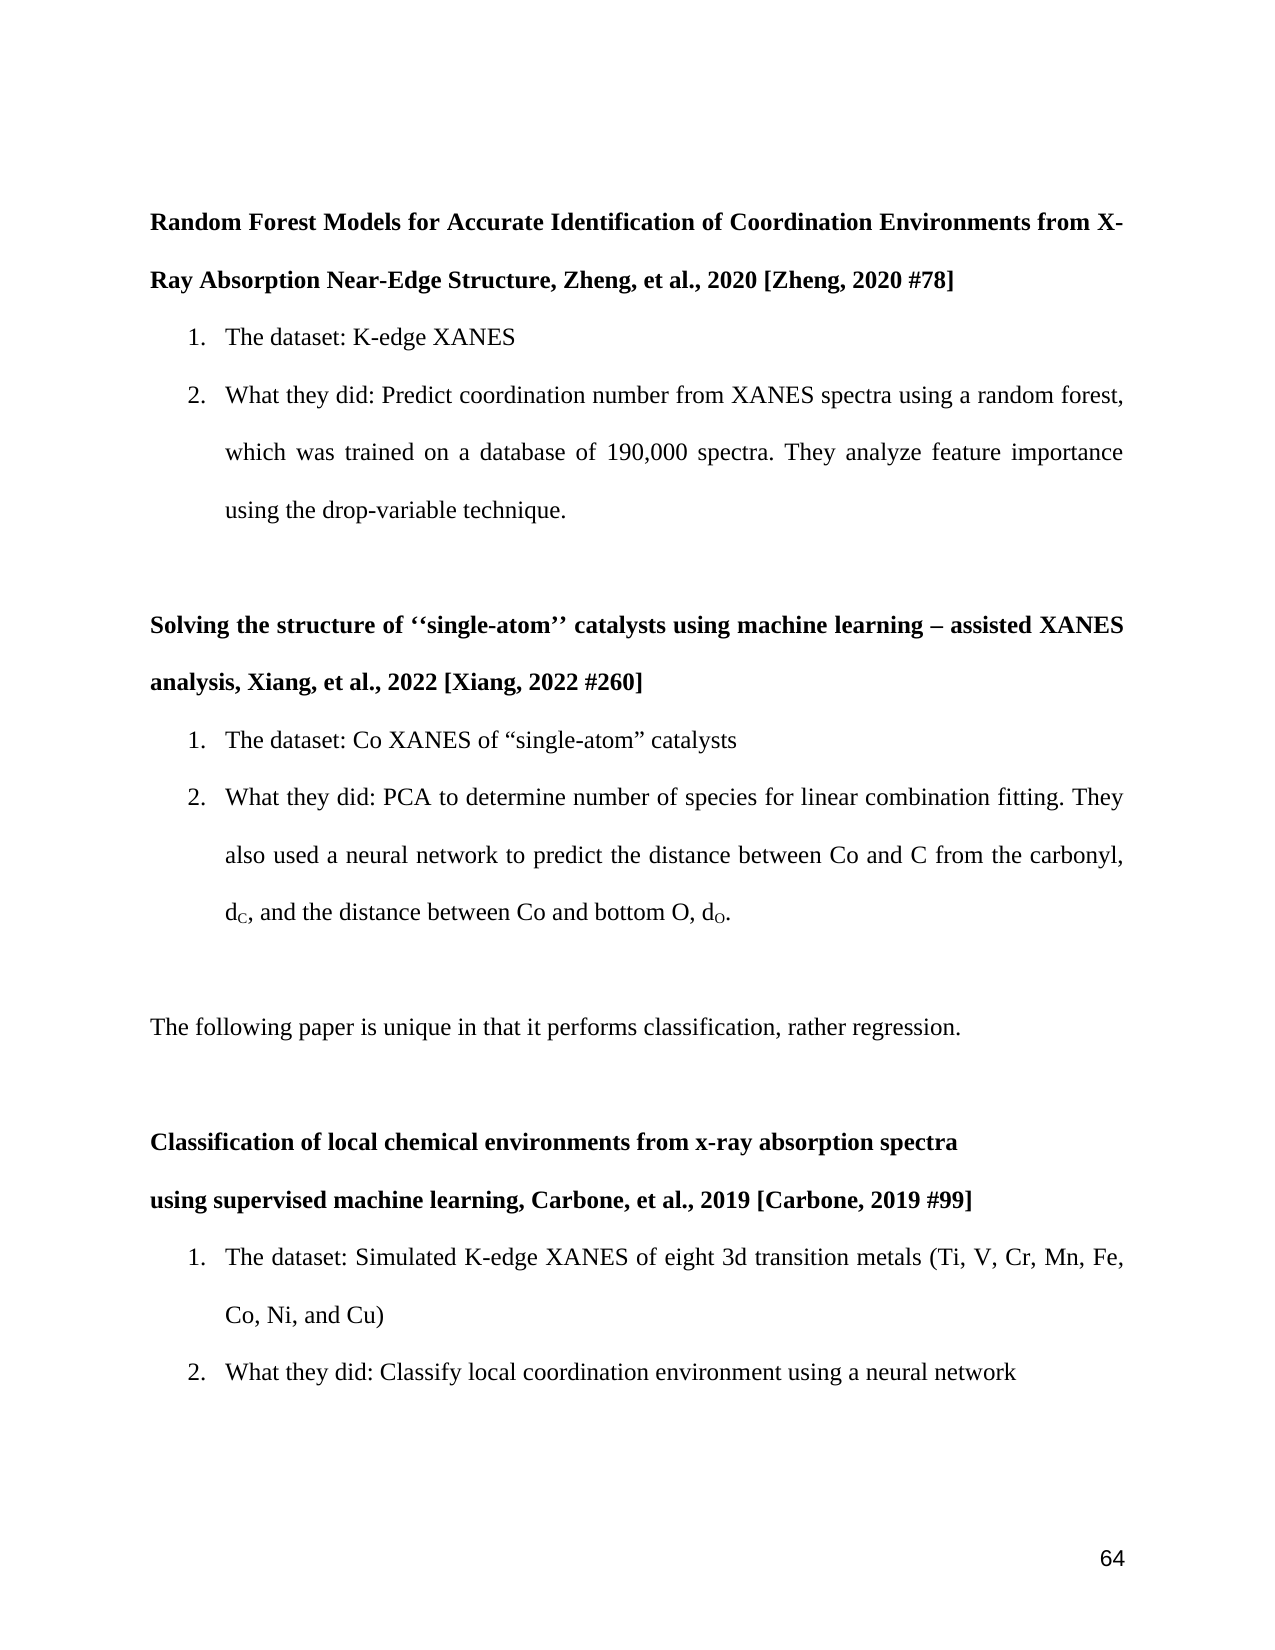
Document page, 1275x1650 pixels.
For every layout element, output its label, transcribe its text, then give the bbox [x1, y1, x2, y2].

text The following paper is unique in that it performs classification, rather regression. [150, 1012, 1125, 1041]
list What they did: Predict coordination number from XANES spectra using a random forest, which was trained on a database of 190,000 spectra. They analyze feature importance using the drop-variable technique. [187, 380, 1125, 524]
list The dataset: K-edge XANES [187, 322, 1125, 351]
list What they did: PCA to determine number of species for linear combination fitting. They also used a neural network to predict the distance between Co and C from the carbonyl, dC, and the distance between Co and bottom O, dO. [187, 782, 1125, 926]
text Random Forest Models for Accurate Identification of Coordination Environments from X-Ray Absorption Near-Edge Structure, Zheng, et al., 2020 [Zheng, 2020 #78] [150, 207, 1125, 294]
list The dataset: Simulated K-edge XANES of eight 3d transition metals (Ti, V, Cr, Mn, Fe, Co, Ni, and Cu) [187, 1242, 1125, 1329]
text using supervised machine learning, Carbone, et al., 2019 [Carbone, 2019 #99] [150, 1185, 1125, 1214]
list What they did: Classify local coordination environment using a neural network [187, 1357, 1125, 1386]
list The dataset: Co XANES of “single-atom” catalysts [187, 725, 1125, 754]
text Solving the structure of ‘‘single-atom’’ catalysts using machine learning – assisted XANES analysis, Xiang, et al., 2022 [Xiang, 2022 #260] [150, 610, 1125, 696]
text Classification of local chemical environments from x-ray absorption spectra [150, 1127, 1125, 1156]
